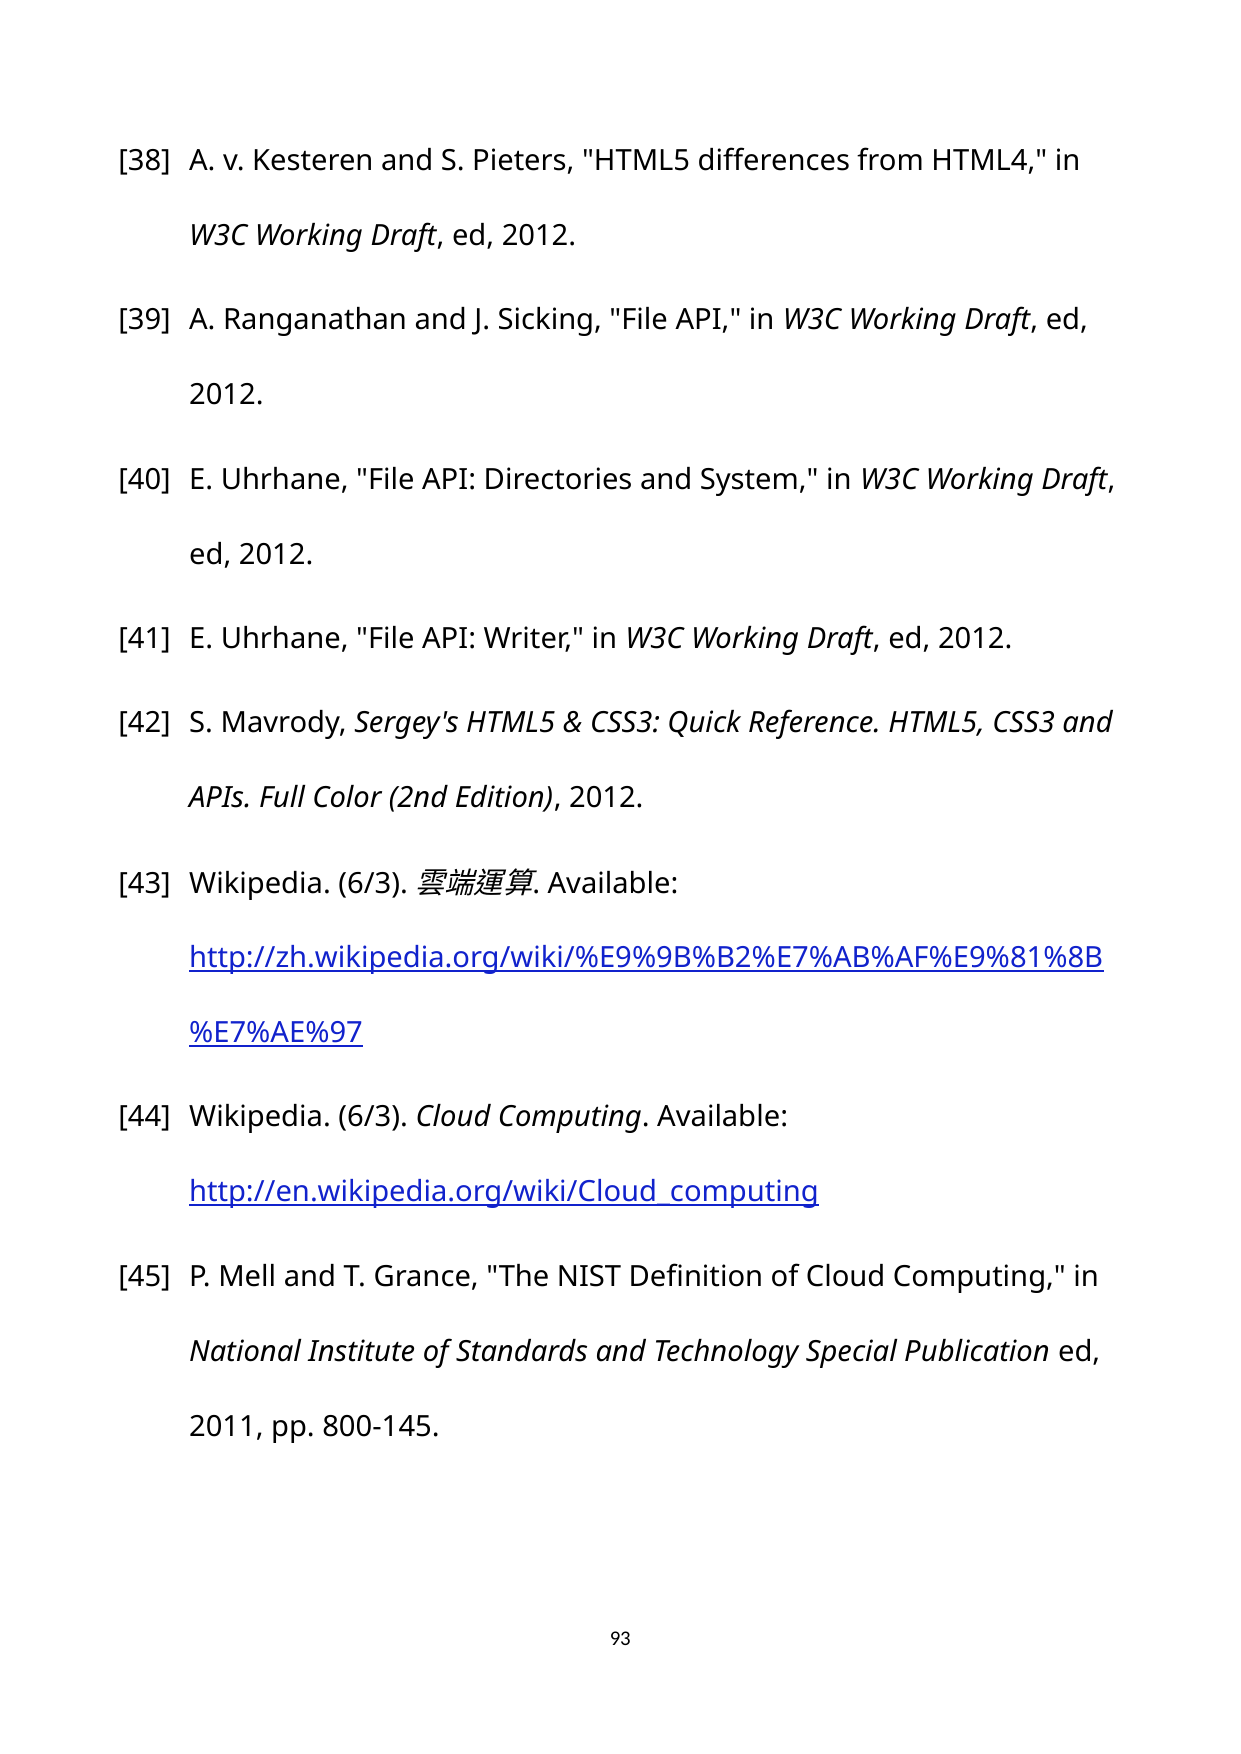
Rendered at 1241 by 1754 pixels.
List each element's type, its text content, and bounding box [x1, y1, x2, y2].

text [44] Wikipedia. (6/3). Cloud Computing. Available: http://en.wikipedia.org/wiki/Cloud_computing [118, 1078, 1122, 1228]
text [43] Wikipedia. (6/3). 雲端運算. Available: http://zh.wikipedia.org/wiki/%E9%9B%B2%E7%AB%AF%E9%81%8B%E7%AE%97 [118, 843, 1122, 1068]
text [41] E. Uhrhane, "File API: Writer," in W3C Working Draft, ed, 2012. [118, 600, 1122, 675]
text [45] P. Mell and T. Grance, "The NIST Definition of Cloud Computing," in National Institute of Standards and Technology Special Publication ed, 2011, pp. 800-145. [118, 1237, 1122, 1462]
text [38] A. v. Kesteren and S. Pieters, "HTML5 differences from HTML4," in W3C Working Draft, ed, 2012. [118, 122, 1122, 272]
text [40] E. Uhrhane, "File API: Directories and System," in W3C Working Draft, ed, 2012. [118, 440, 1122, 590]
text [39] A. Ranganathan and J. Sicking, "File API," in W3C Working Draft, ed, 2012. [118, 281, 1122, 431]
text [42] S. Mavrody, Sergey's HTML5 & CSS3: Quick Reference. HTML5, CSS3 and APIs. Full Color (2nd Edition), 2012. [118, 684, 1122, 834]
